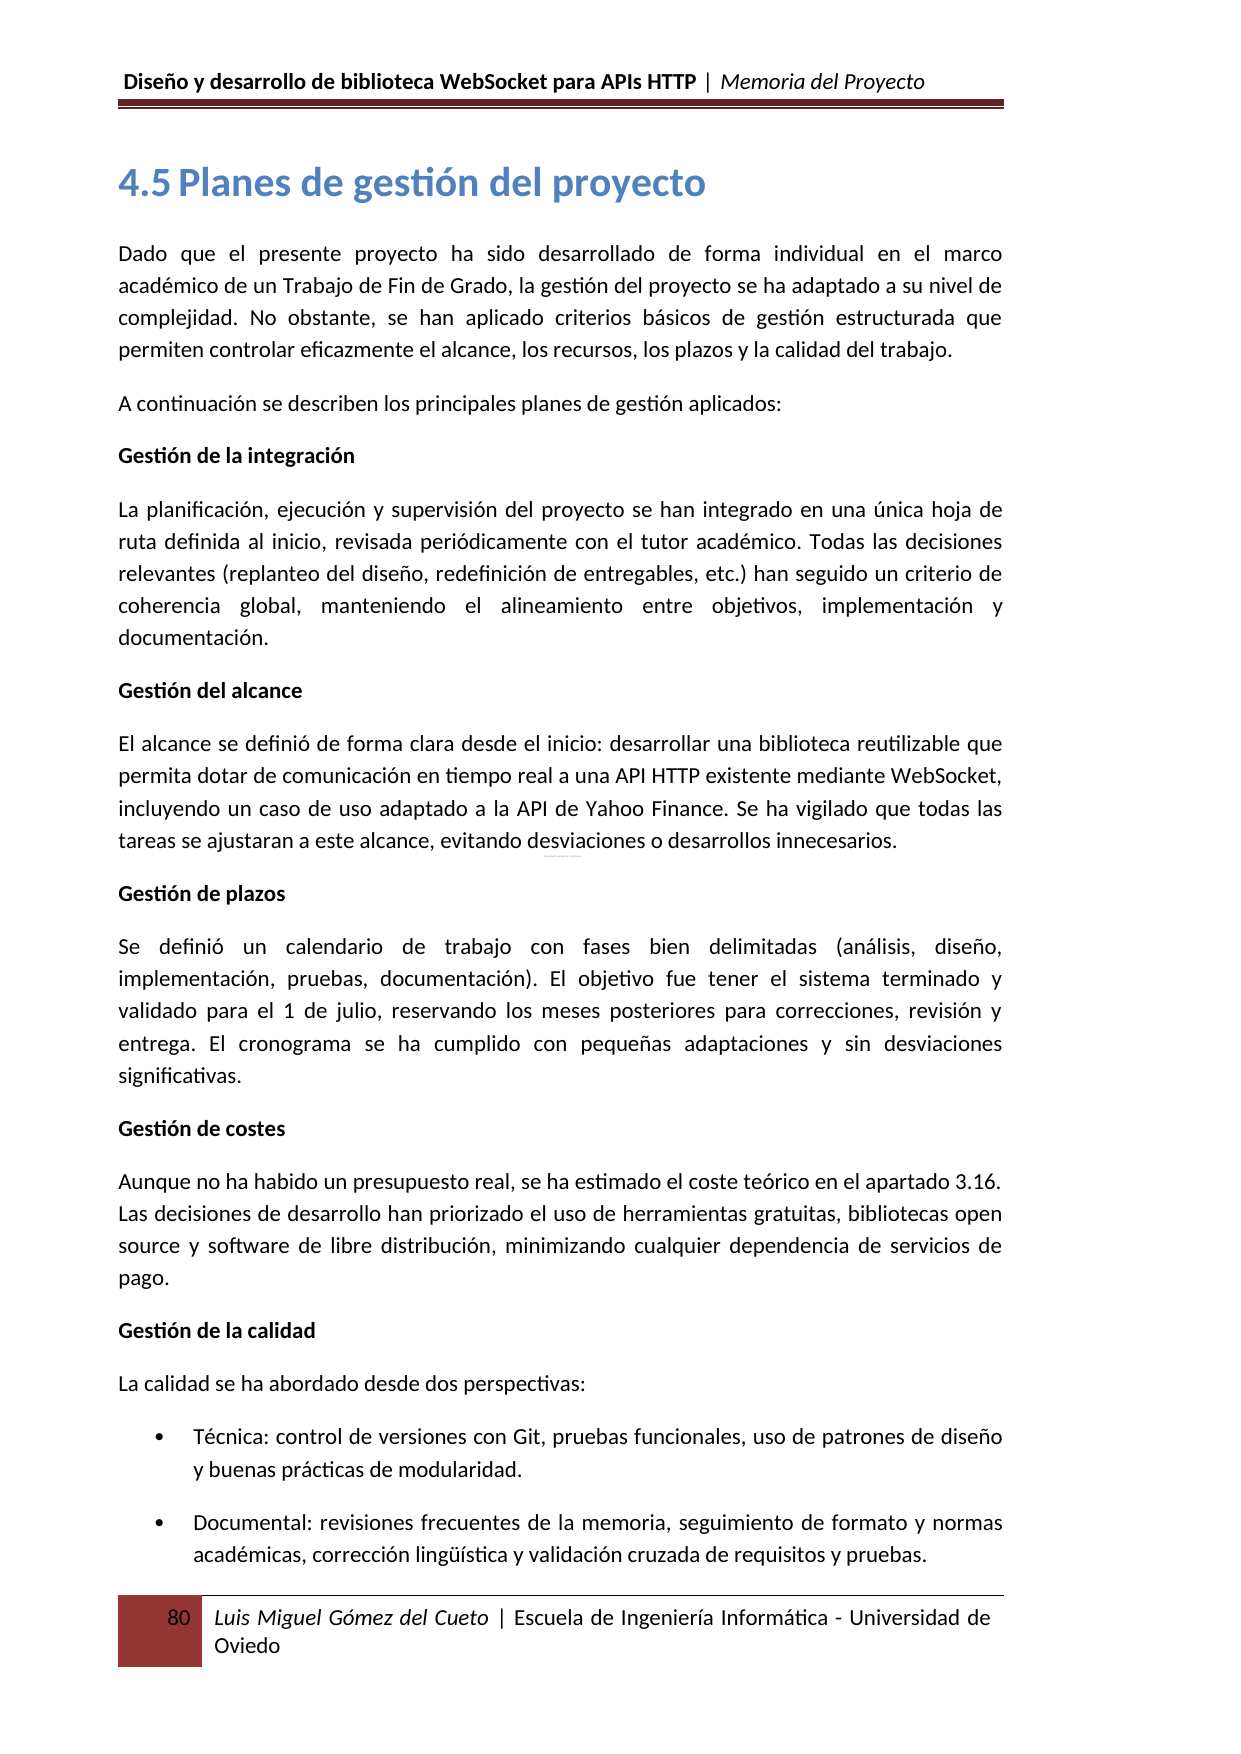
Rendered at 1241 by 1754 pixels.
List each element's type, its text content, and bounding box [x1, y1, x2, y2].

text La planificación, ejecución y supervisión del proyecto se han integrado en una única hoja de ruta definida al inicio, revisada periódicamente con el tutor académico. Todas las decisiones relevantes (replanteo del diseño, redefinición de entregables, etc.) han seguido un criterio de coherencia global, manteniendo el alineamiento entre objetivos, implementación y documentación. [118, 495, 1004, 651]
text El alcance se definió de forma clara desde el inicio: desarrollar una biblioteca reutilizable que permita dotar de comunicación en tiempo real a una API HTTP existente mediante WebSocket, incluyendo un caso de uso adaptado a la API de Yahoo Finance. Se ha vigilado que todas las tareas se ajustaran a este alcance, evitando desviaciones o desarrollos innecesarios. [118, 729, 1004, 854]
text Se definió un calendario de trabajo con fases bien delimitadas (análisis, diseño, implementación, pruebas, documentación). El objetivo fue tener el sistema terminado y validado para el 1 de julio, reservando los meses posteriores para correcciones, revisión y entrega. El cronograma se ha cumplido con pequeñas adaptaciones y sin desviaciones significativas. [118, 932, 1004, 1089]
list Documental: revisiones frecuentes de la memoria, seguimiento de formato y normas académicas, corrección lingüística y validación cruzada de requisitos y pruebas. [156, 1508, 1004, 1568]
text Gestión del alcance [118, 676, 1004, 704]
text Gestión de la integración [118, 442, 1004, 470]
text Gestión de plazos [118, 879, 1004, 907]
text Gestión de costes [118, 1114, 1004, 1142]
list Técnica: control de versiones con Git, pruebas funcionales, uso de patrones de diseño y buenas prácticas de modularidad. [156, 1422, 1004, 1483]
text Gestión de la calidad [118, 1316, 1004, 1344]
text Aunque no ha habido un presupuesto real, se ha estimado el coste teórico en el apartado 3.16. Las decisiones de desarrollo han priorizado el uso de herramientas gratuitas, bibliotecas open source y software de libre distribución, minimizando cualquier dependencia de servicios de pago. [118, 1167, 1004, 1291]
text La calidad se ha abordado desde dos perspectivas: [118, 1369, 1004, 1397]
subtitle Planes de gestión del proyecto [118, 156, 1004, 206]
text A continuación se describen los principales planes de gestión aplicados: [118, 389, 1004, 417]
text Dado que el presente proyecto ha sido desarrollado de forma individual en el marco académico de un Trabajo de Fin de Grado, la gestión del proyecto se ha adaptado a su nivel de complejidad. No obstante, se han aplicado criterios básicos de gestión estructurada que permiten controlar eficazmente el alcance, los recursos, los plazos y la calidad del trabajo. [118, 239, 1004, 364]
